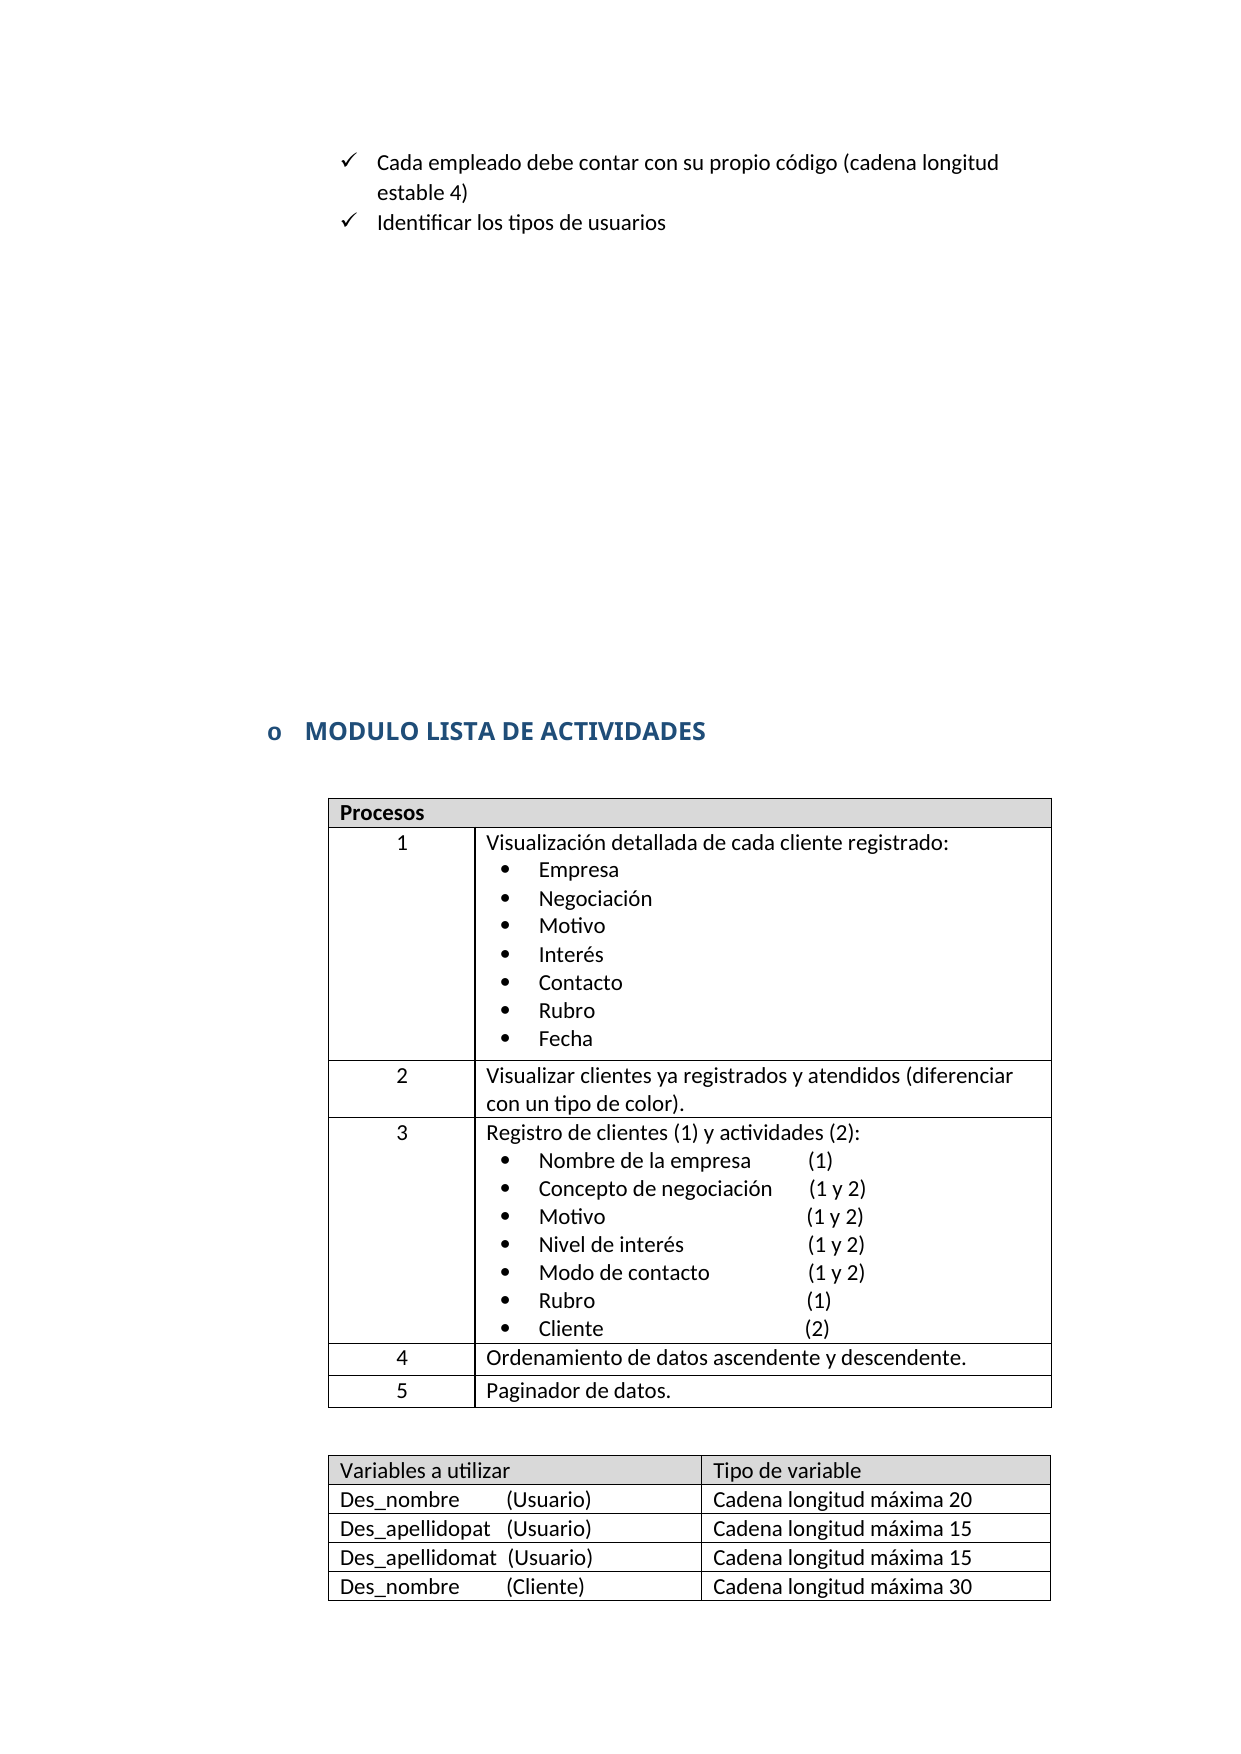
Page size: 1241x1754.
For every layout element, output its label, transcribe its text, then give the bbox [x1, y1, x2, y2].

table_cell Cadena longitud máxima 15 [702, 1543, 1050, 1571]
table_header Tipo de variable [702, 1456, 1050, 1484]
table_cell Ordenamiento de datos ascendente y descendente. [476, 1344, 1051, 1375]
table_header Procesos [329, 799, 1051, 827]
table_cell 4 [329, 1344, 474, 1375]
table_cell Visualizar clientes ya registrados y atendidos (diferenciar con un tipo de color). [476, 1061, 1051, 1117]
list Cada empleado debe contar con su propio código (cadena longitud estable 4) [339, 148, 1063, 206]
table_cell 5 [329, 1376, 474, 1407]
table_cell Cadena longitud máxima 15 [702, 1514, 1050, 1542]
list Identificar los tipos de usuarios [339, 208, 1063, 236]
table_header Variables a utilizar [329, 1456, 701, 1484]
table_cell 2 [329, 1061, 474, 1117]
table_cell Registro de clientes (1) y actividades (2): Nombre de la empresa (1) Concepto de negociación (1 y 2) Motivo (1 y 2) Nivel de interés (1 y 2) Modo de contacto (1 y 2) Rubro (1) Cliente (2) [476, 1118, 1051, 1342]
table_cell Des_apellidomat (Usuario) [329, 1543, 701, 1571]
table_cell Cadena longitud máxima 30 [702, 1572, 1050, 1600]
table_cell Paginador de datos. [476, 1376, 1051, 1407]
table_cell Des_nombre (Cliente) [329, 1572, 701, 1600]
table_cell 3 [329, 1118, 474, 1342]
table_cell Des_nombre (Usuario) [329, 1485, 701, 1513]
table_cell Cadena longitud máxima 20 [702, 1485, 1050, 1513]
table_cell Visualización detallada de cada cliente registrado: Empresa Negociación Motivo Interés Contacto Rubro Fecha [476, 828, 1051, 1060]
subtitle MODULO LISTA DE ACTIVIDADES [267, 714, 1063, 748]
table_cell Des_apellidopat (Usuario) [329, 1514, 701, 1542]
table_cell 1 [329, 828, 474, 1060]
